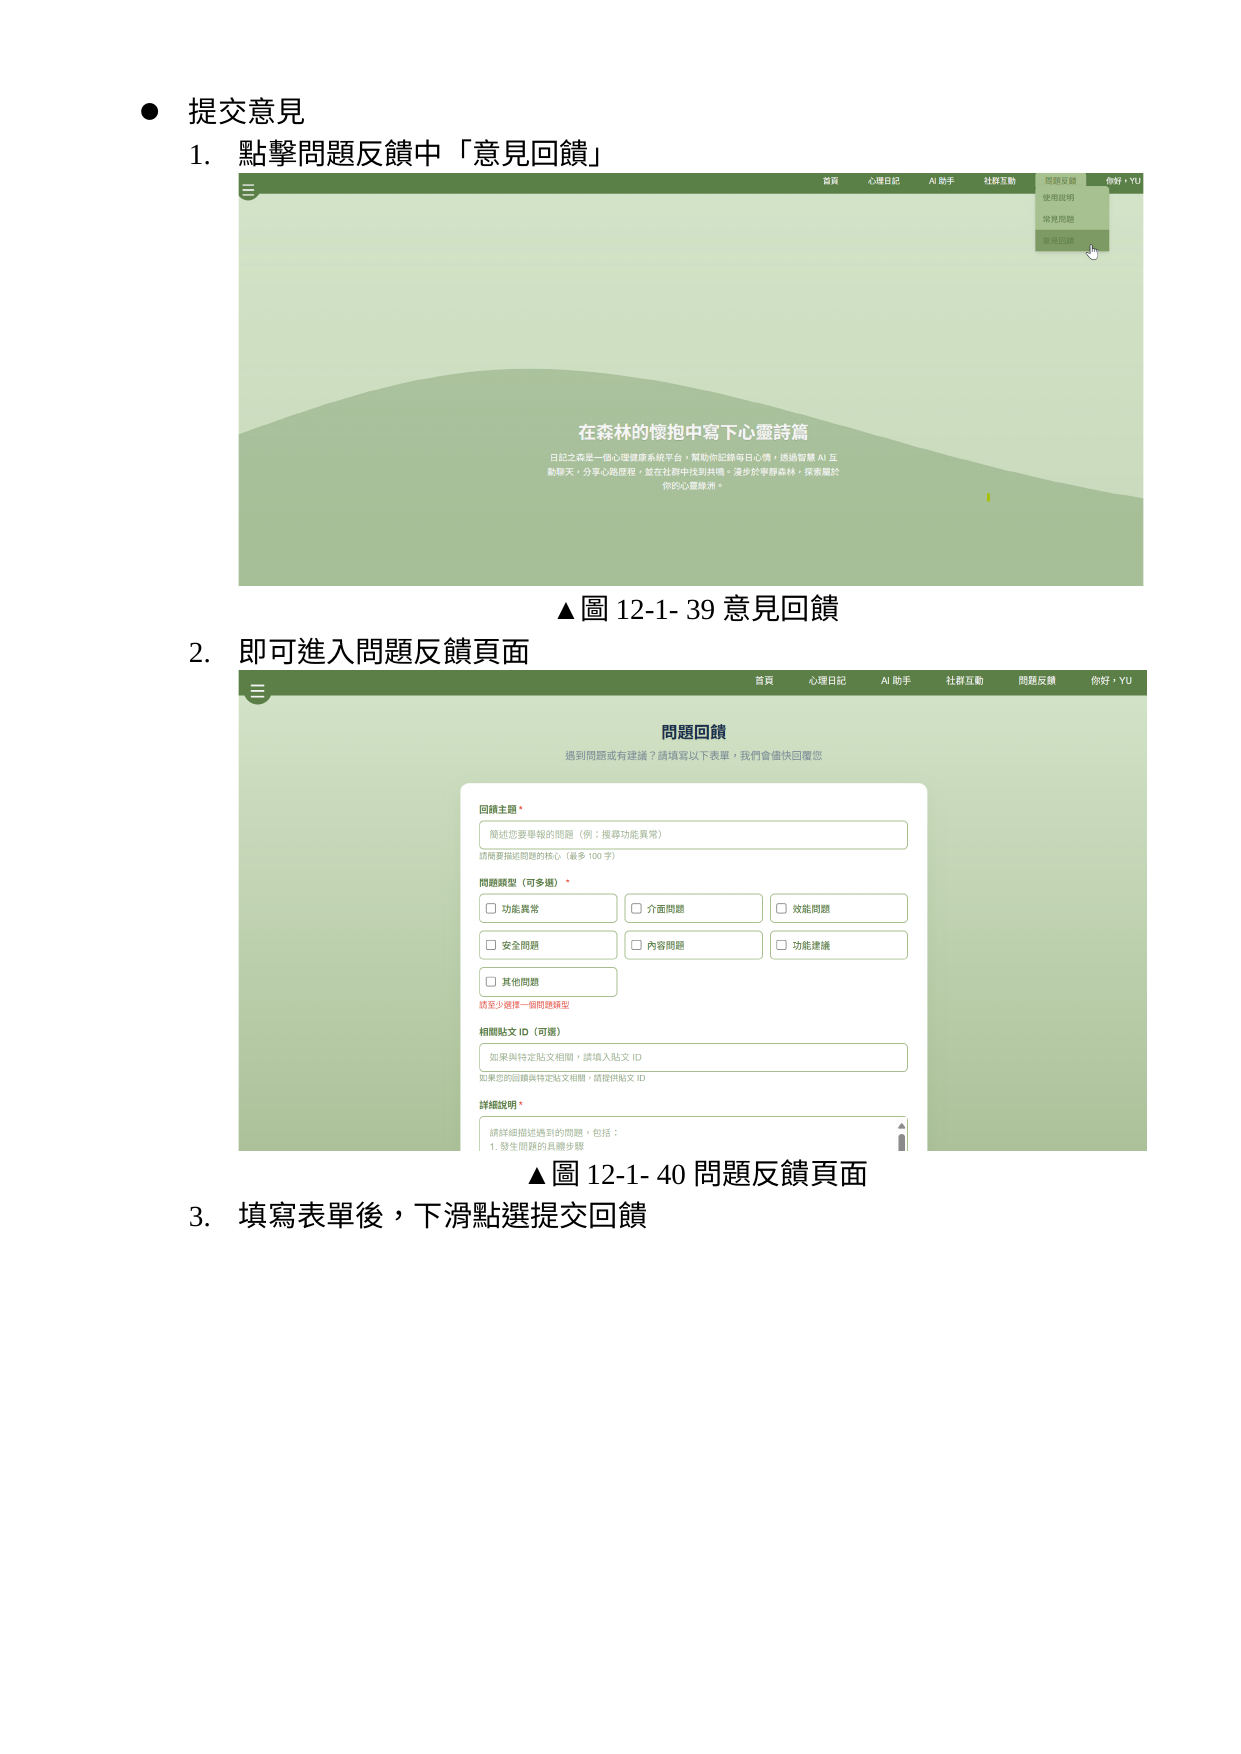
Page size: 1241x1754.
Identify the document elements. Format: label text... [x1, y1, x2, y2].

list 提交意見 [139, 89, 1152, 131]
list 即可進入問題反饋頁面 [189, 628, 1152, 671]
list 填寫表單後，下滑點選提交回饋 [189, 1193, 1152, 1235]
picture [238, 173, 1144, 586]
list ▲圖12-1- 40 問題反饋頁面 [239, 1151, 1152, 1193]
picture [238, 670, 1147, 1151]
list ▲圖12-1- 39 意見回饋 [239, 586, 1152, 628]
list 點擊問題反饋中「意見回饋」 [189, 131, 1152, 173]
